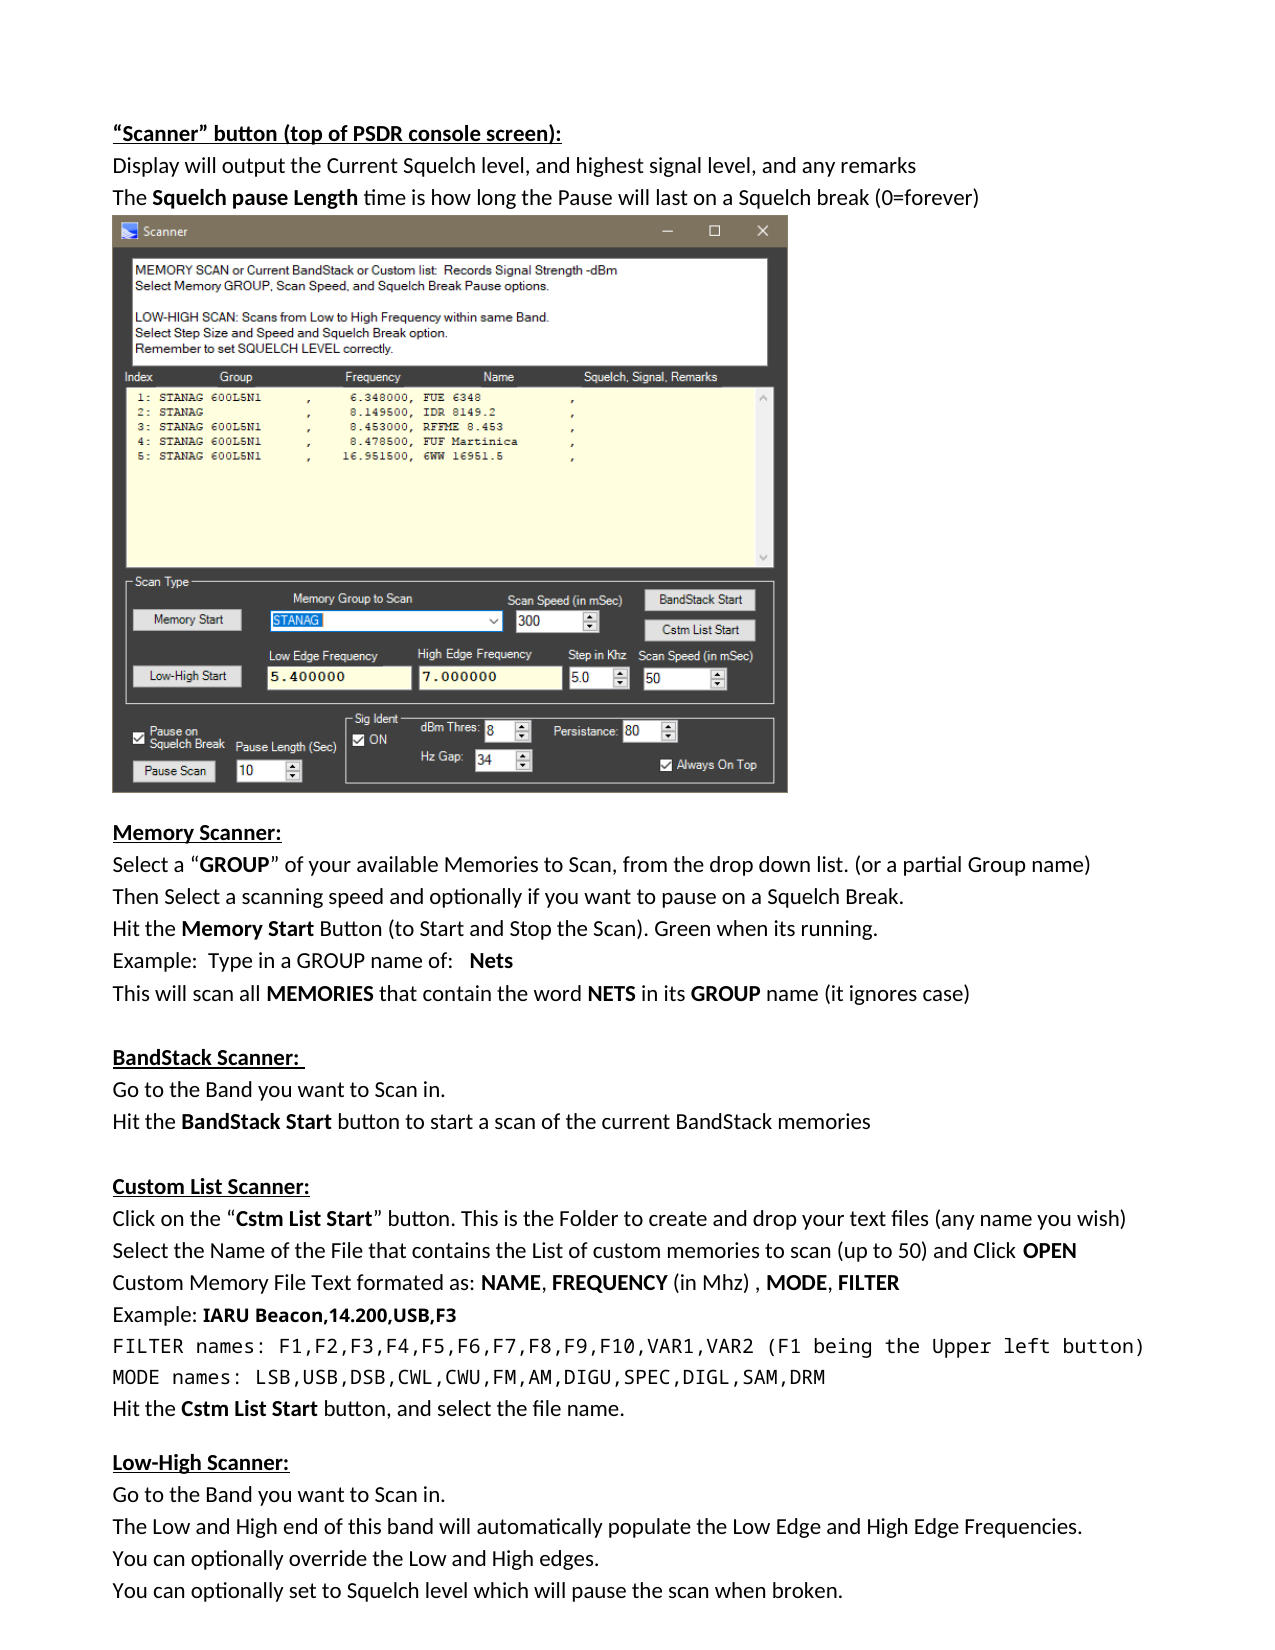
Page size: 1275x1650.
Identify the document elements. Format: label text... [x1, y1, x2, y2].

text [112, 1448, 1162, 1604]
picture [112, 215, 788, 793]
text Memory Scanner: Select a “GROUP” of your available Memories to Scan, from the drop down list. (or a partial Group name) Then Select a scanning speed and optionally if you want to pause on a Squelch Break. Hit the Memory Start Button (to Start and Stop the Scan). Green when its running. Example: Type in a GROUP name of: Nets This will scan all MEMORIES that contain the word NETS in its GROUP name (it ignores case) BandStack Scanner: Go to the Band you want to Scan in. Hit the BandStack Start button to start a scan of the current BandStack memories Custom List Scanner: Click on the “Cstm List Start” button. This is the Folder to create and drop your text files (any name you wish) Select the Name of the File that contains the List of custom memories to scan (up to 50) and Click OPEN Custom Memory File Text formated as: NAME, FREQUENCY (in Mhz) , MODE, FILTER Example: IARU Beacon,14.200,USB,F3 FILTER names: F1,F2,F3,F4,F5,F6,F7,F8,F9,F10,VAR1,VAR2 (F1 being the Upper left button) MODE names: LSB,USB,DSB,CWL,CWU,FM,AM,DIGU,SPEC,DIGL,SAM,DRM Hit the Cstm List Start button, and select the file name. [112, 818, 1162, 1423]
